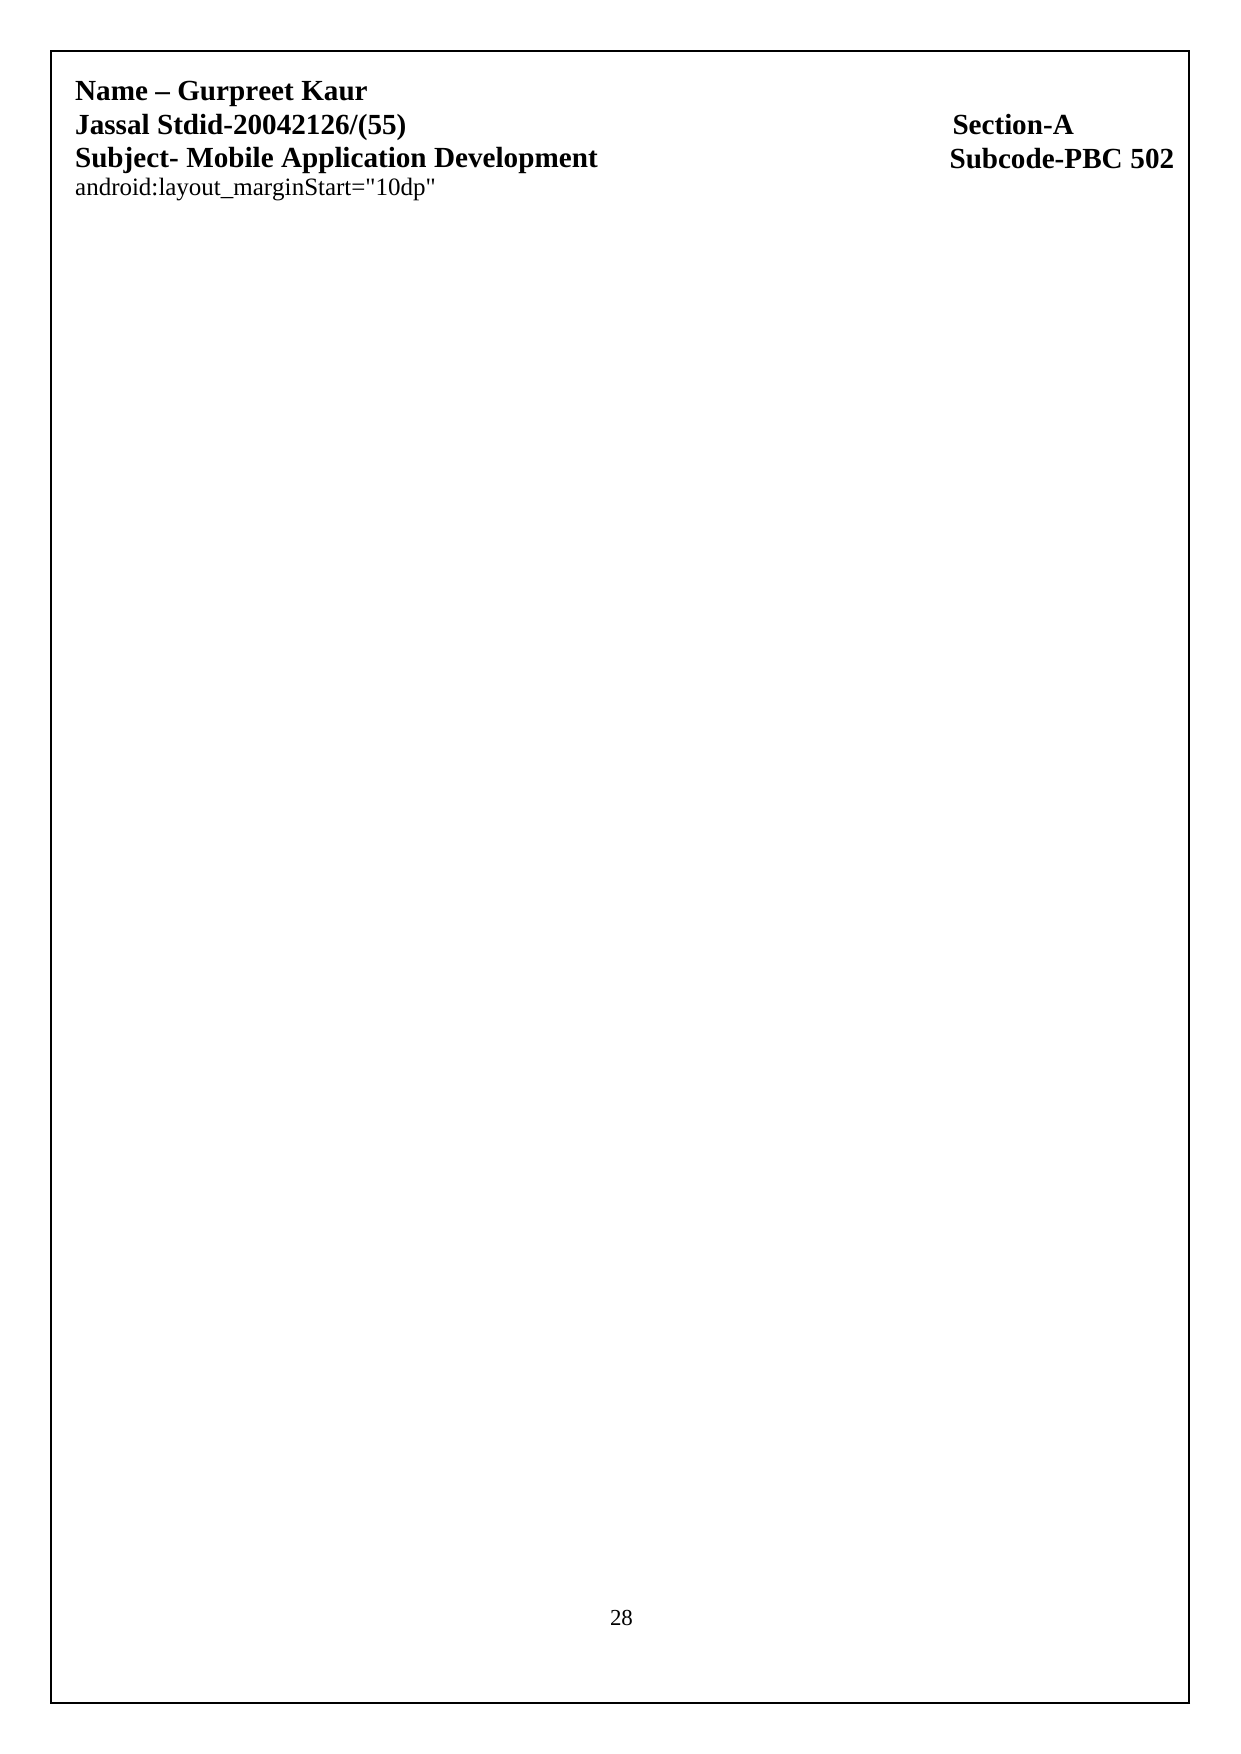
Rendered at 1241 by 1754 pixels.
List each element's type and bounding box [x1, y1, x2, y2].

text [75, 173, 614, 201]
